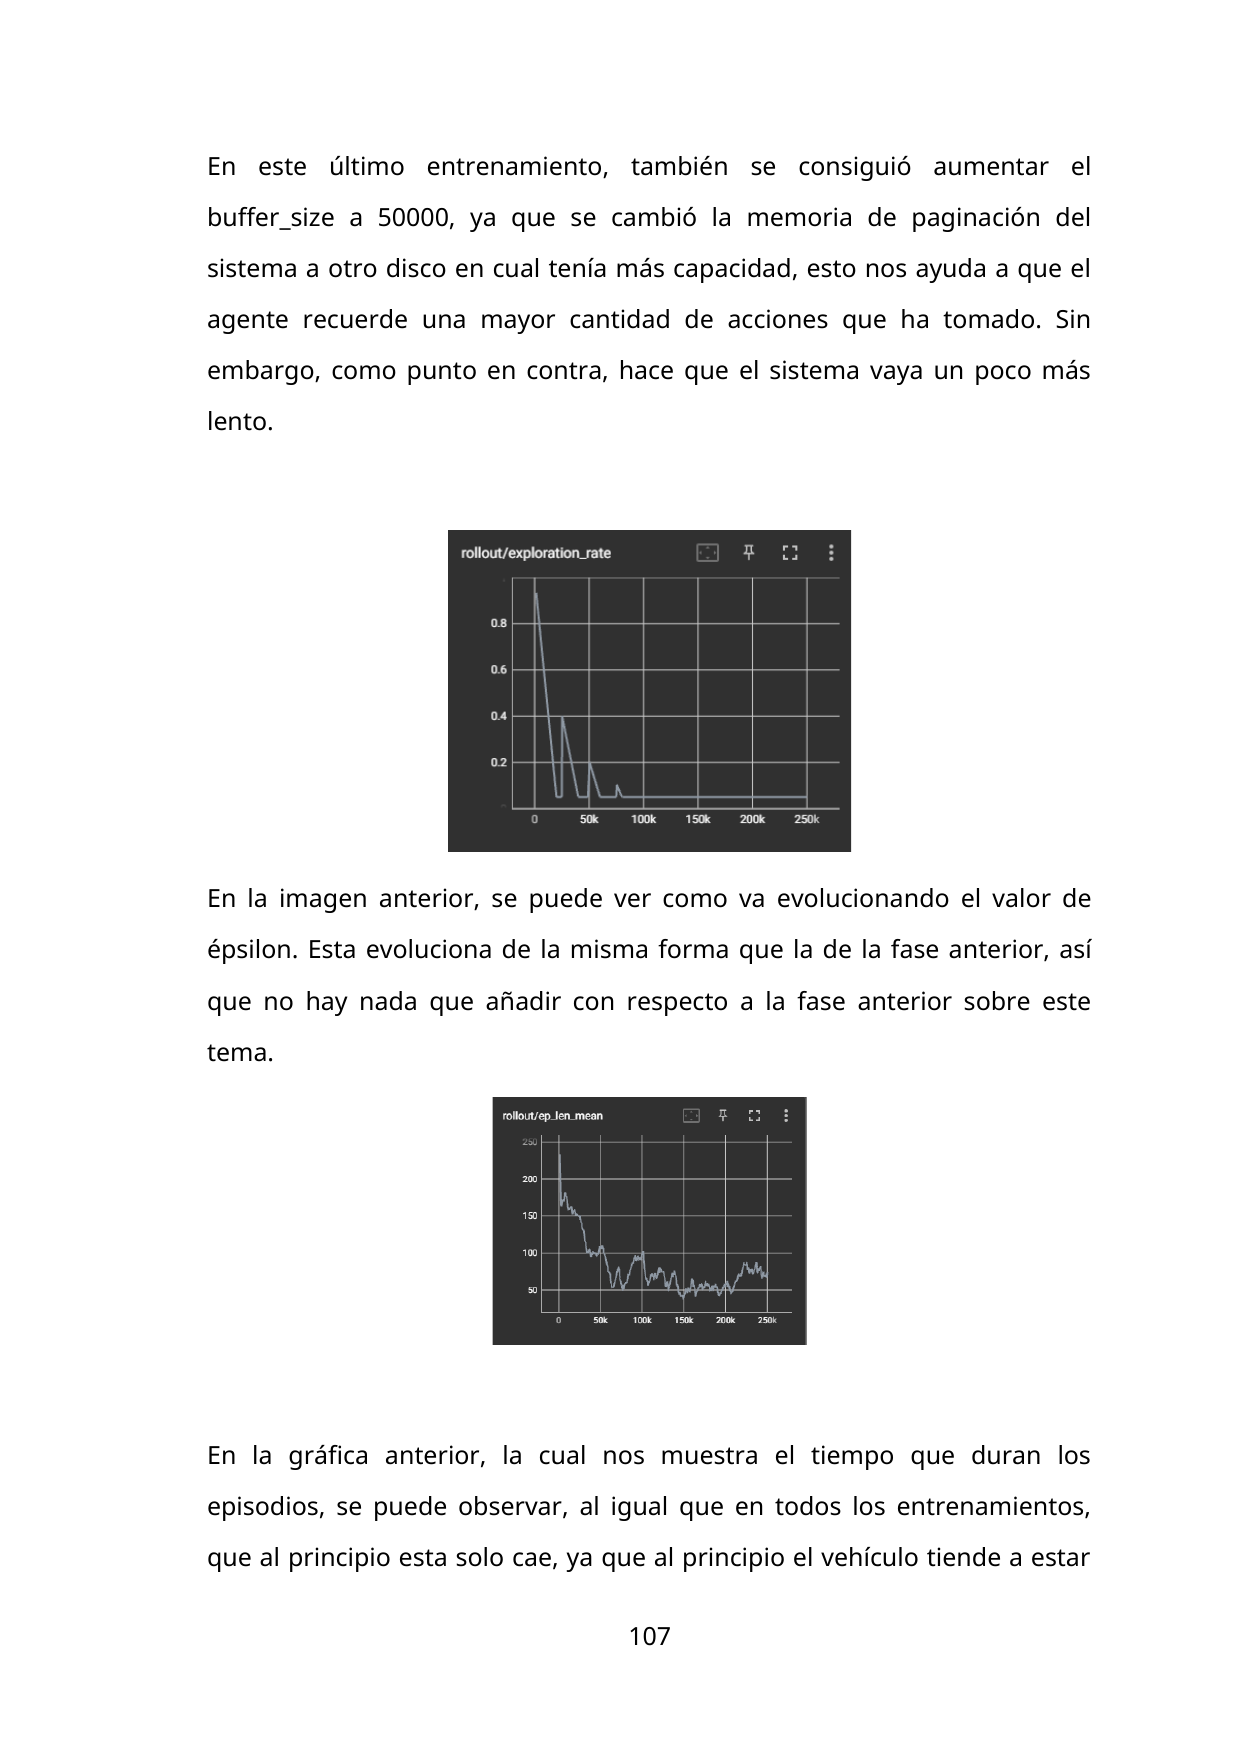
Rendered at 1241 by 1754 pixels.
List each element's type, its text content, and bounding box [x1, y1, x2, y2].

picture [492, 1097, 807, 1345]
text En la imagen anterior, se puede ver como va evolucionando el valor de épsilon. Esta evoluciona de la misma forma que la de la fase anterior, así que no hay nada que añadir con respecto a la fase anterior sobre este tema. [207, 881, 1092, 1068]
picture [448, 530, 852, 852]
text En este último entrenamiento, también se consiguió aumentar el buffer_size a 50000, ya que se cambió la memoria de paginación del sistema a otro disco en cual tenía más capacidad, esto nos ayuda a que el agente recuerde una mayor cantidad de acciones que ha tomado. Sin embargo, como punto en contra, hace que el sistema vaya un poco más lento. [207, 148, 1092, 438]
